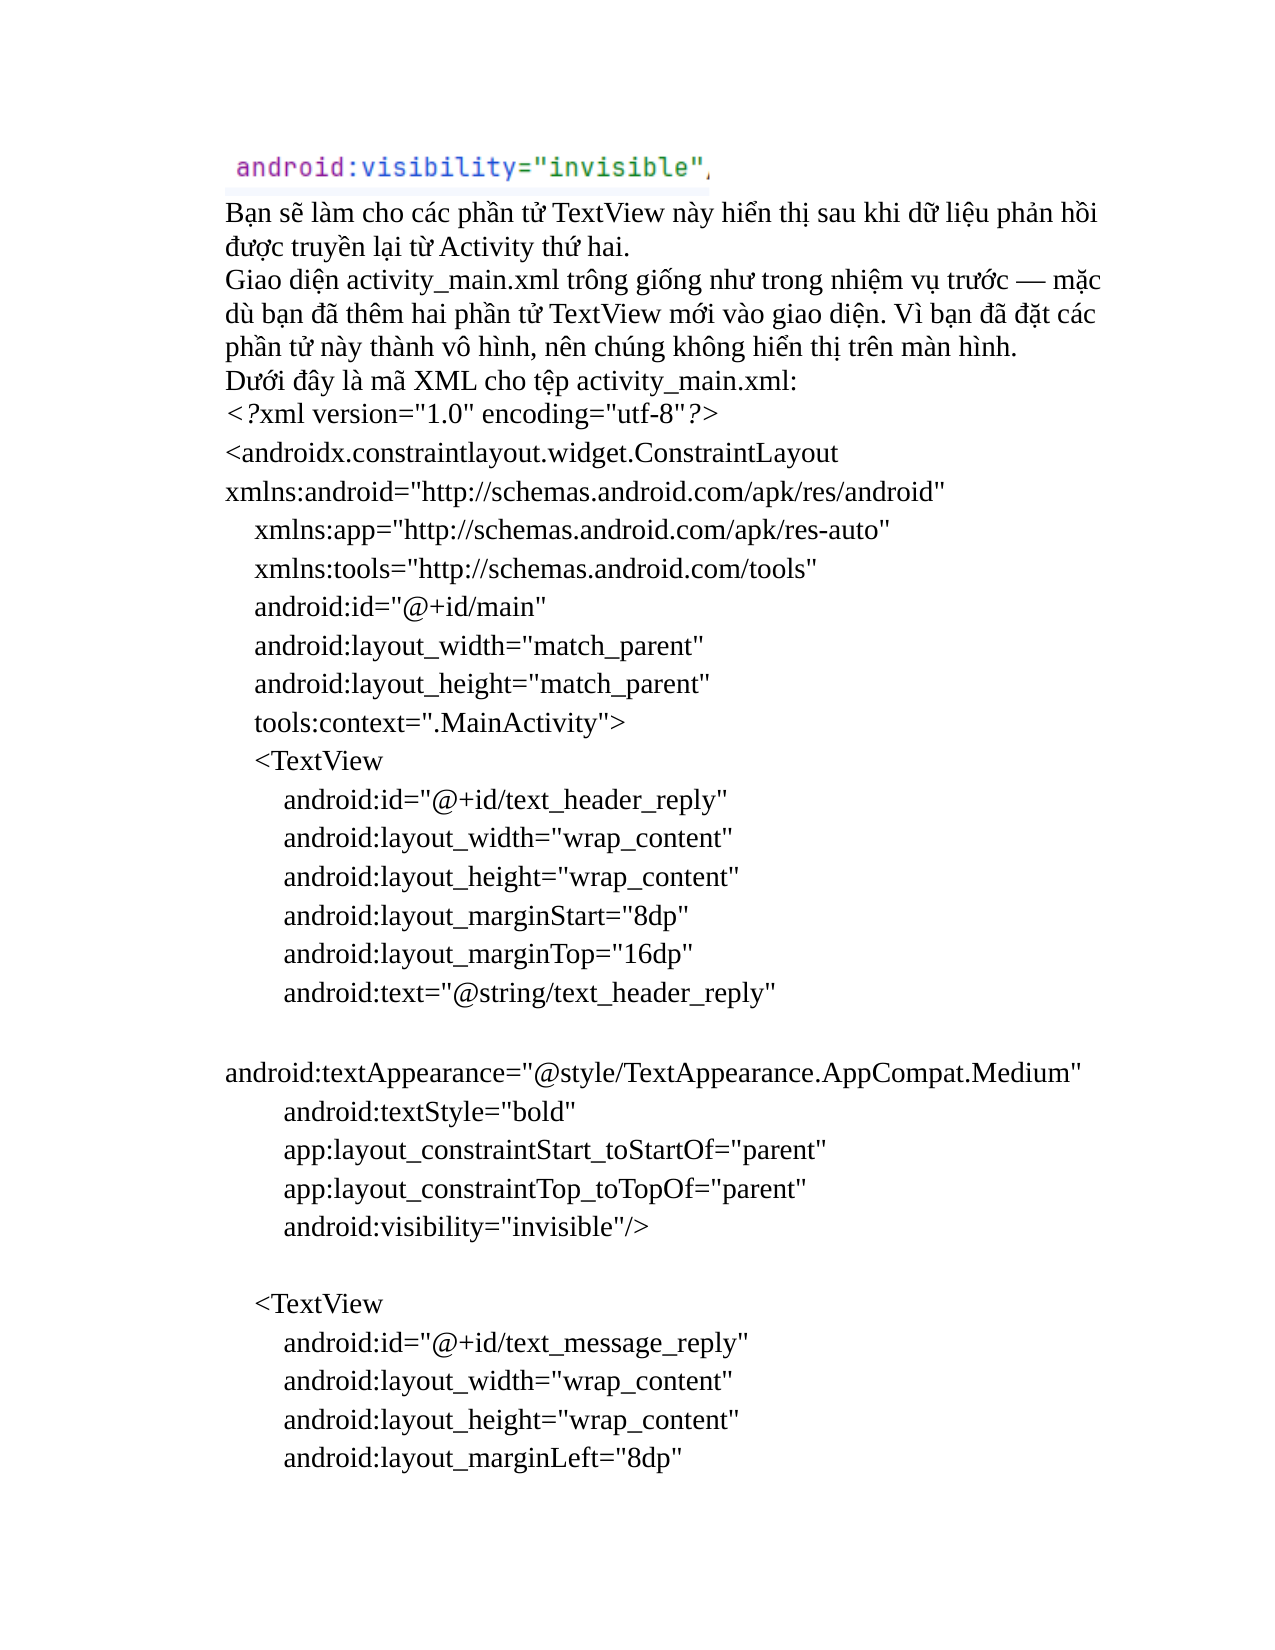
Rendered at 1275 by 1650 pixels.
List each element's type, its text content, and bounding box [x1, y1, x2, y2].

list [225, 397, 1125, 1474]
list Giao diện activity_main.xml trông giống như trong nhiệm vụ trước — mặc dù bạn đã thêm hai phần tử TextView mới vào giao diện. Vì bạn đã đặt các phần tử này thành vô hình, nên chúng không hiển thị trên màn hình. Dưới đây là mã XML cho tệp activity_main.xml: [225, 262, 1125, 397]
list Bạn sẽ làm cho các phần tử TextView này hiển thị sau khi dữ liệu phản hồi được truyền lại từ Activity thứ hai. [225, 195, 1125, 262]
picture [225, 150, 710, 196]
